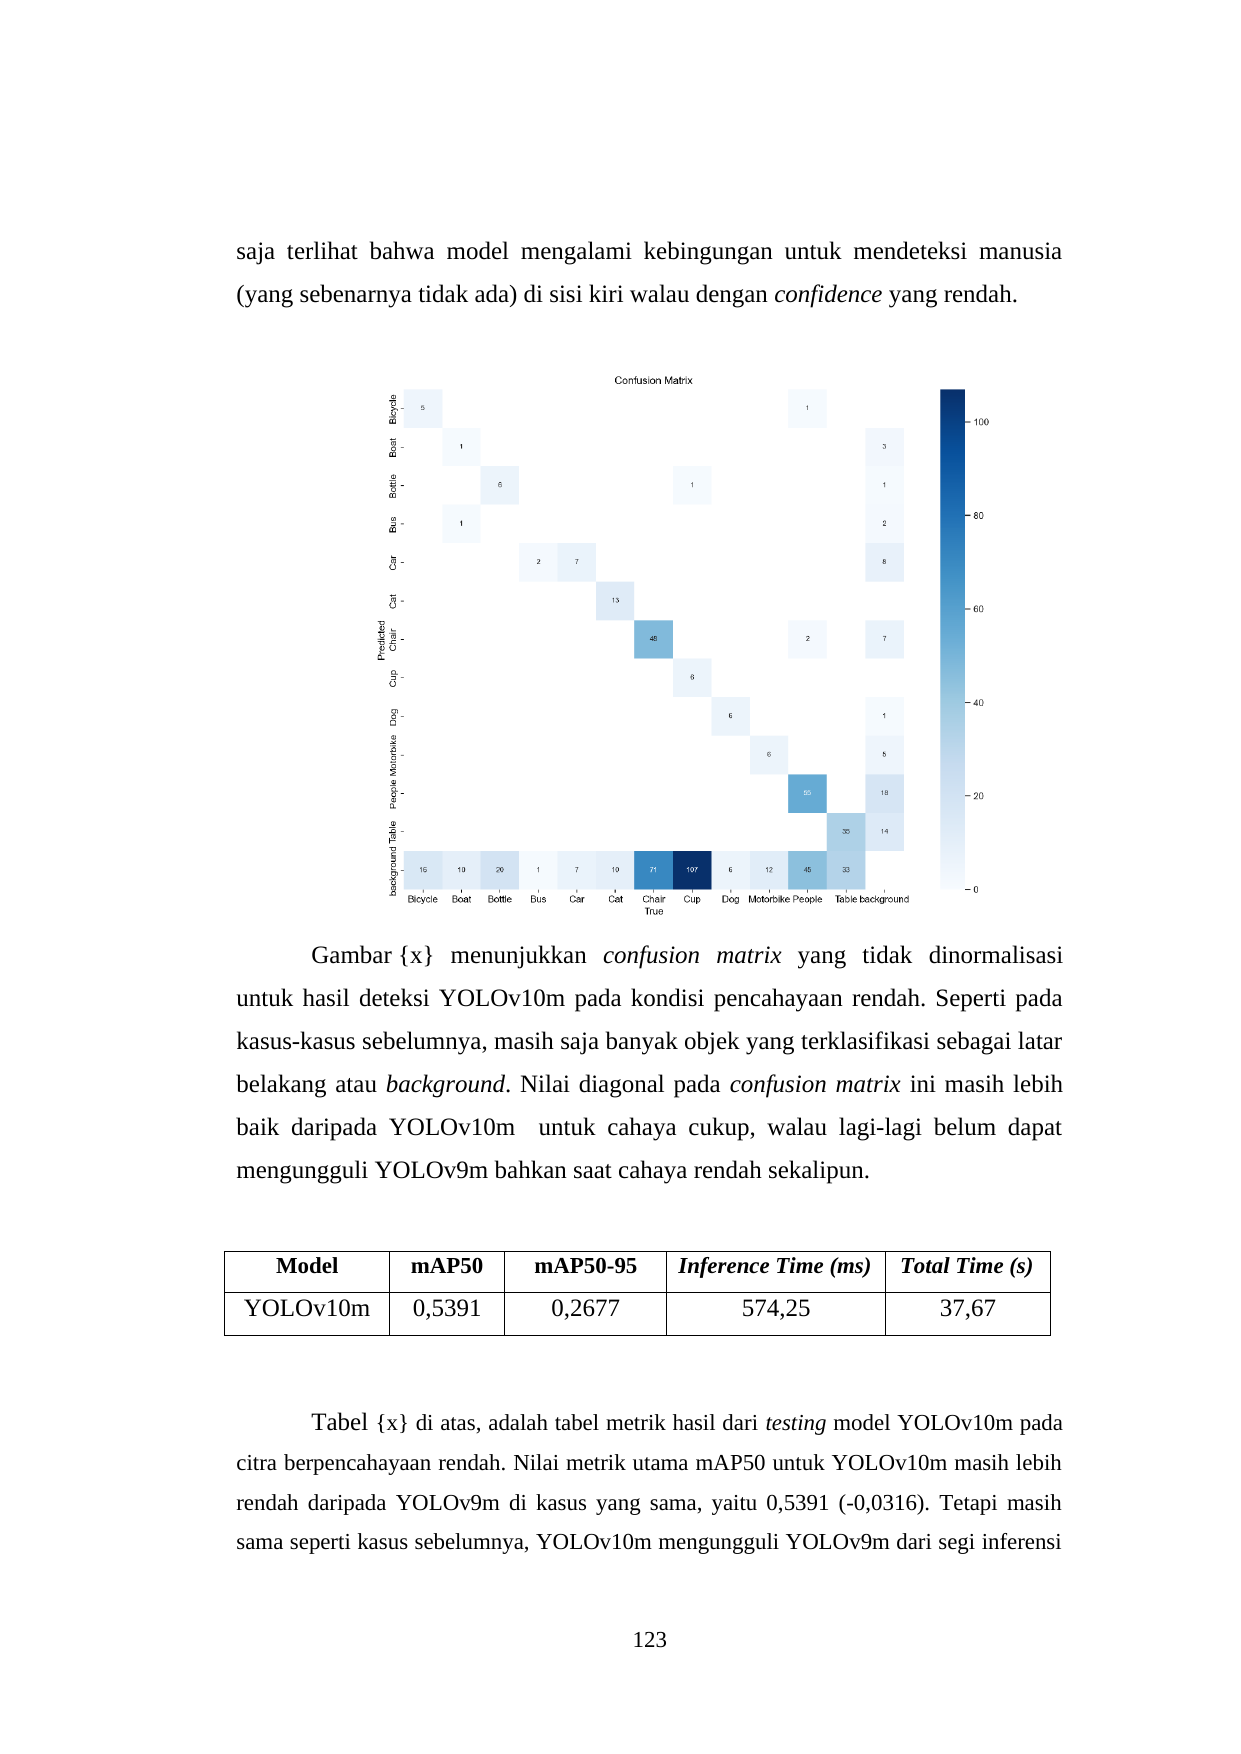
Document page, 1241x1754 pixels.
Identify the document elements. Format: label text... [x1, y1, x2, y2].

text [236, 236, 1063, 308]
table_header Model [225, 1252, 389, 1292]
table_cell 0,5391 [390, 1293, 504, 1334]
text Gambar {x} menunjukkan confusion matrix yang tidak dinormalisasi untuk hasil deteksi YOLOv10m pada kondisi pencahayaan rendah. Seperti pada kasus-kasus sebelumnya, masih saja banyak objek yang terklasifikasi sebagai latar belakang atau background. Nilai diagonal pada confusion matrix ini masih lebih baik daripada YOLOv10m untuk cahaya cukup, walau lagi-lagi belum dapat mengungguli YOLOv9m bahkan saat cahaya rendah sekalipun. [236, 940, 1063, 1184]
table_header mAP50-95 [505, 1252, 666, 1292]
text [236, 1407, 1063, 1555]
table_cell YOLOv10m [225, 1293, 389, 1334]
table_cell 37,67 [886, 1293, 1050, 1334]
table_header Inference Time (ms) [667, 1252, 885, 1292]
table_cell 0,2677 [505, 1293, 666, 1334]
picture [311, 365, 1060, 927]
table_cell 574,25 [667, 1293, 885, 1334]
table_header Total Time (s) [886, 1252, 1050, 1292]
table_header mAP50 [390, 1252, 504, 1292]
